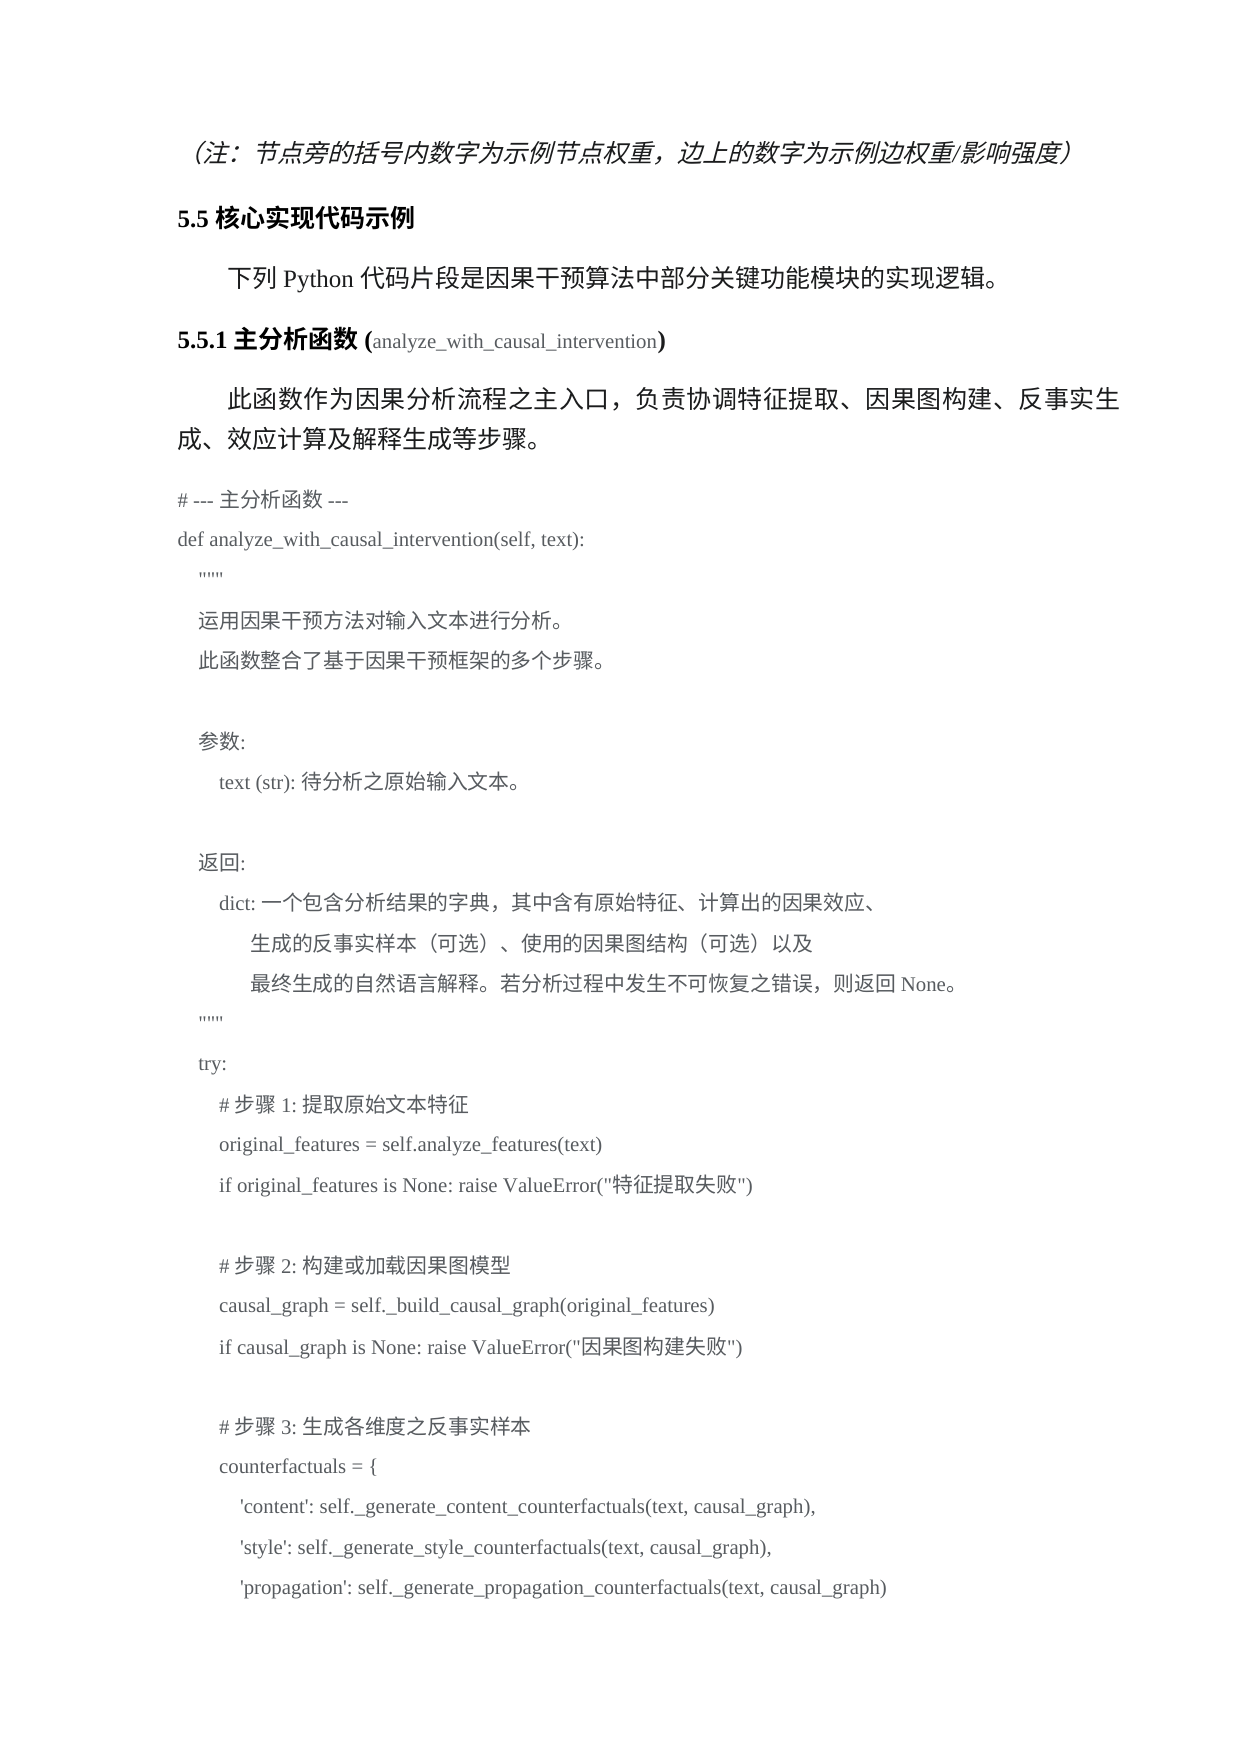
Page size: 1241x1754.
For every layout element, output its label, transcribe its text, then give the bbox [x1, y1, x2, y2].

text 下列 Python 代码片段是因果干预算法中部分关键功能模块的实现逻辑。 [177, 257, 1122, 297]
list 核心实现代码示例 [177, 196, 1122, 237]
text 此函数作为因果分析流程之主入口，负责协调特征提取、因果图构建、反事实生成、效应计算及解释生成等步骤。 [177, 378, 1122, 458]
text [177, 478, 1122, 1607]
text （注：节点旁的括号内数字为示例节点权重，边上的数字为示例边权重/影响强度） [177, 131, 1122, 171]
text 5.5.1 主分析函数 (analyze_with_causal_intervention) [177, 317, 1122, 358]
